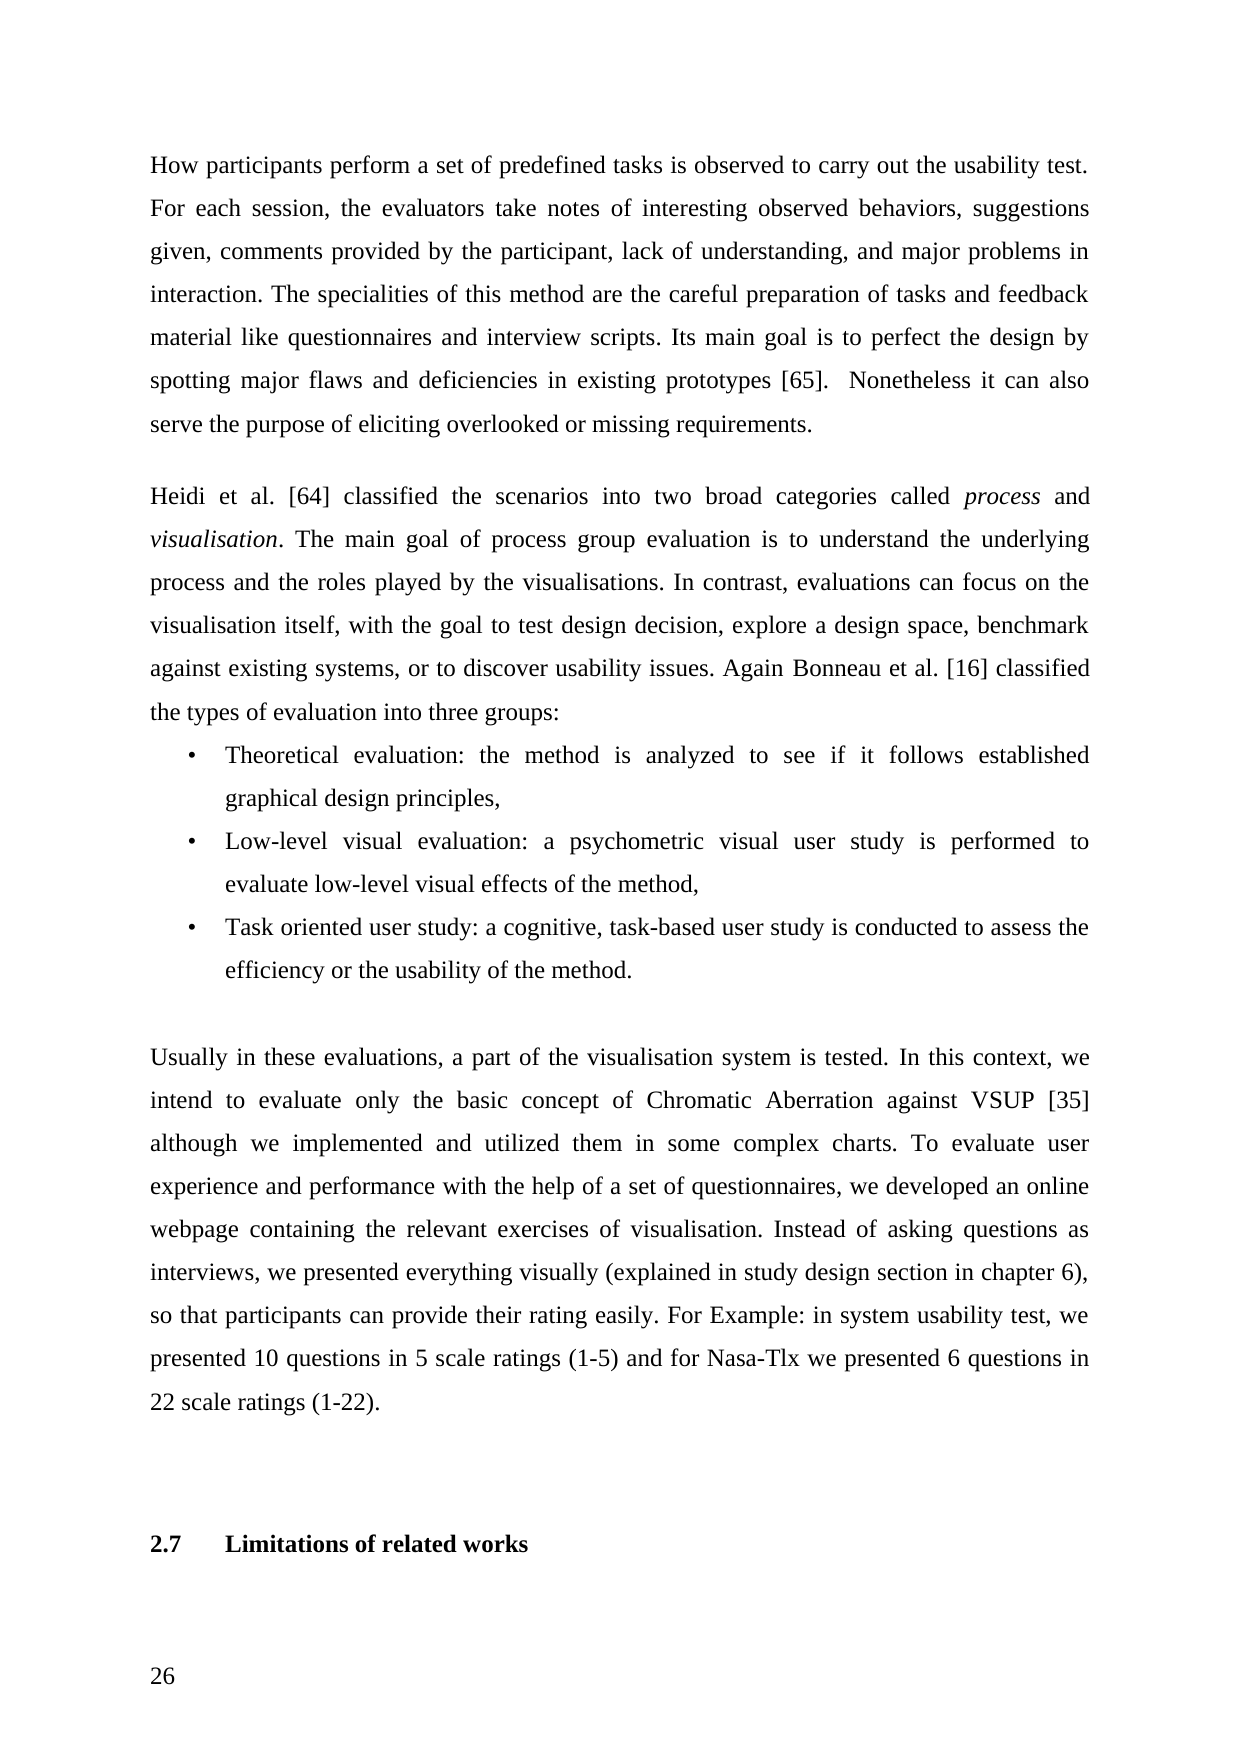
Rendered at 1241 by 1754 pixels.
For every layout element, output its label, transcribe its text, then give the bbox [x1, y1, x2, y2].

text Usually in these evaluations, a part of the visualisation system is tested. In this context, we intend to evaluate only the basic concept of Chromatic Aberration against VSUP [35] although we implemented and utilized them in some complex charts. To evaluate user experience and performance with the help of a set of questionnaires, we developed an online webpage containing the relevant exercises of visualisation. Instead of asking questions as interviews, we presented everything visually (explained in study design section in chapter 6), so that participants can provide their rating easily. For Example: in system usability test, we presented 10 questions in 5 scale ratings (1-5) and for Nasa-Tlx we presented 6 questions in 22 scale ratings (1-22). [150, 1042, 1090, 1415]
text Heidi et al. [64] classified the scenarios into two broad categories called process and visualisation. The main goal of process group evaluation is to understand the underlying process and the roles played by the visualisations. In contrast, evaluations can focus on the visualisation itself, with the goal to test design decision, explore a design space, benchmark against existing systems, or to discover usability issues. Again Bonneau et al. [16] classified the types of evaluation into three groups: [150, 481, 1090, 725]
list Task oriented user study: a cognitive, task-based user study is conducted to assess the efficiency or the usability of the method. [187, 912, 1090, 984]
list Theoretical evaluation: the method is analyzed to see if it follows established graphical design principles, [187, 740, 1090, 812]
text 2.7 Limitations of related works [150, 1529, 1090, 1558]
list Low-level visual evaluation: a psychometric visual user study is performed to evaluate low-level visual effects of the method, [187, 826, 1090, 898]
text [150, 150, 1090, 437]
